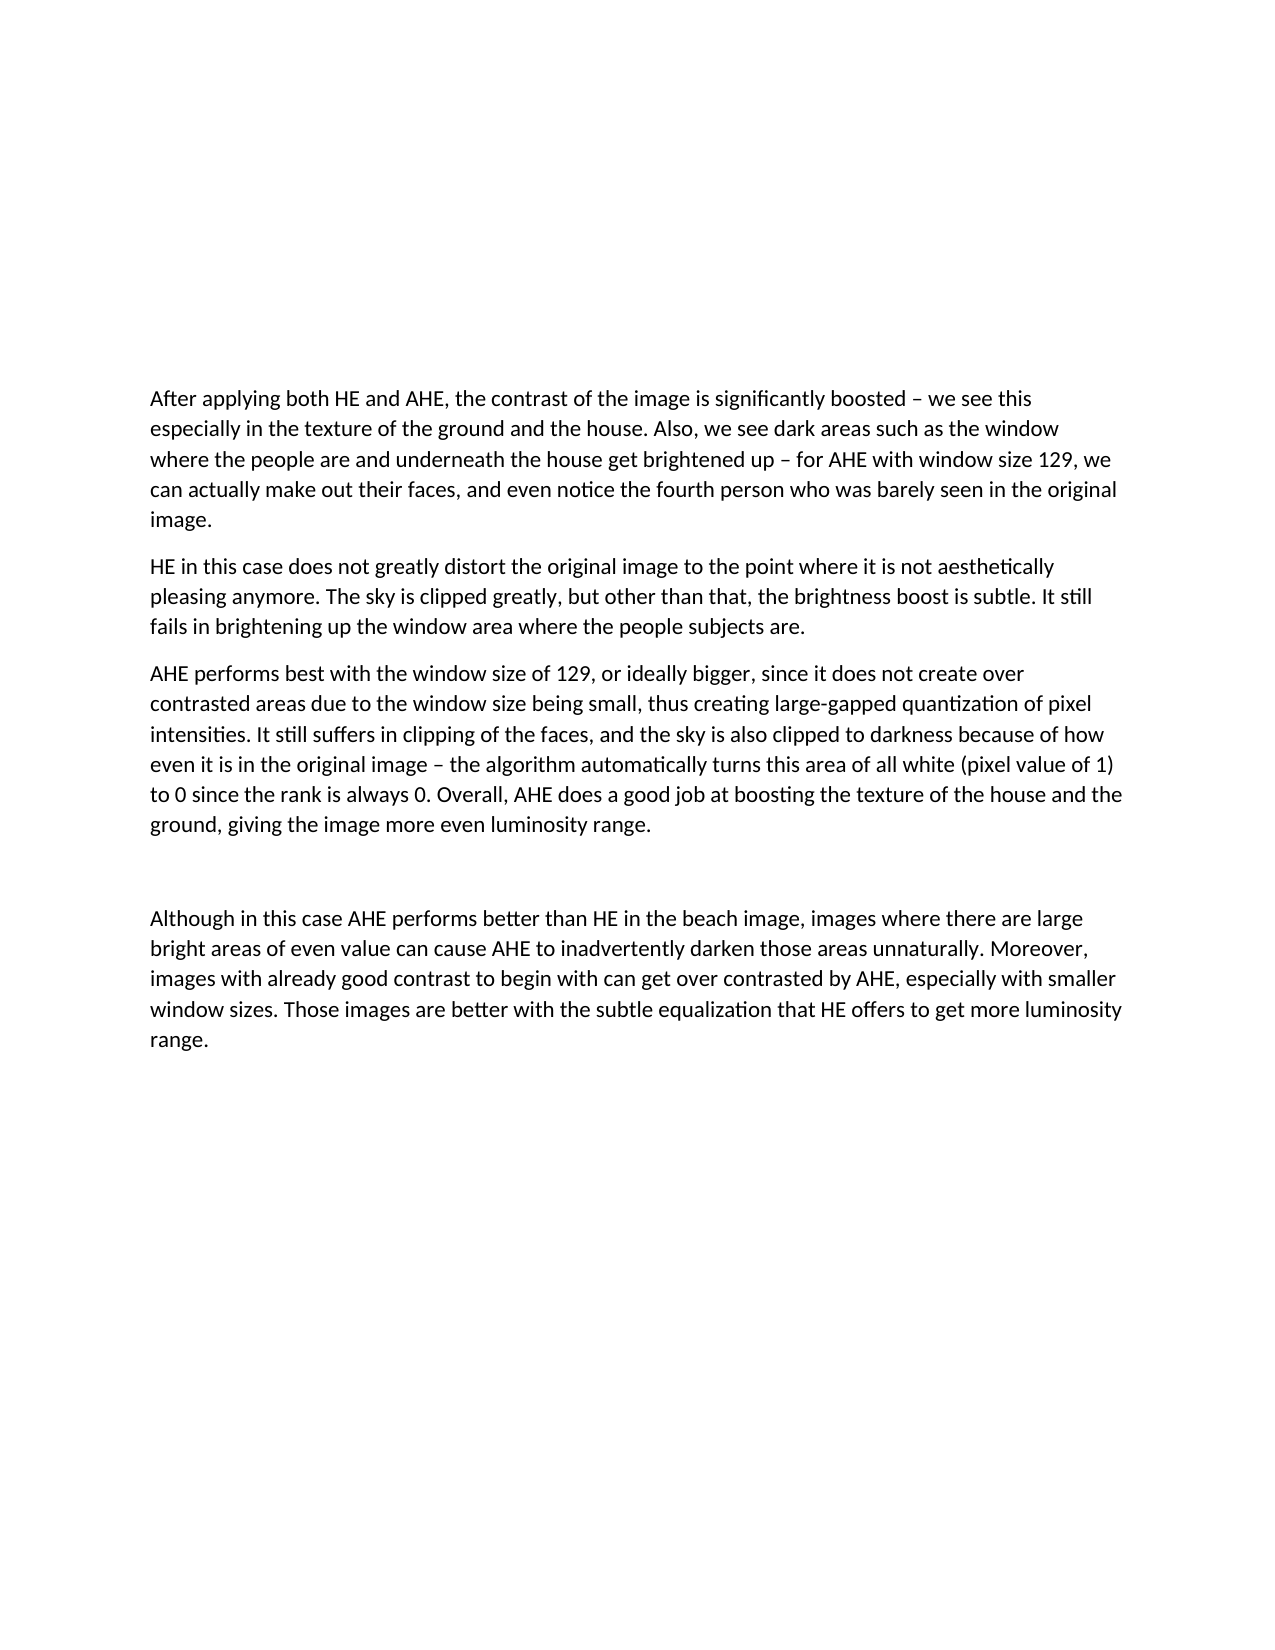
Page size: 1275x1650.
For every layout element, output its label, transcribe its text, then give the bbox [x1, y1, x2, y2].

text After applying both HE and AHE, the contrast of the image is significantly boosted – we see this especially in the texture of the ground and the house. Also, we see dark areas such as the window where the people are and underneath the house get brightened up – for AHE with window size 129, we can actually make out their faces, and even notice the fourth person who was barely seen in the original image. [150, 384, 1125, 533]
text HE in this case does not greatly distort the original image to the point where it is not aesthetically pleasing anymore. The sky is clipped greatly, but other than that, the brightness boost is subtle. It still fails in brightening up the window area where the people subjects are. [150, 552, 1125, 641]
text AHE performs best with the window size of 129, or ideally bigger, since it does not create over contrasted areas due to the window size being small, thus creating large-gapped quantization of pixel intensities. It still suffers in clipping of the faces, and the sky is also clipped to darkness because of how even it is in the original image – the algorithm automatically turns this area of all white (pixel value of 1) to 0 since the rank is always 0. Overall, AHE does a good job at boosting the texture of the house and the ground, giving the image more even luminosity range. [150, 659, 1125, 838]
text Although in this case AHE performs better than HE in the beach image, images where there are large bright areas of even value can cause AHE to inadvertently darken those areas unnaturally. Moreover, images with already good contrast to begin with can get over contrasted by AHE, especially with smaller window sizes. Those images are better with the subtle equalization that HE offers to get more luminosity range. [150, 904, 1125, 1053]
